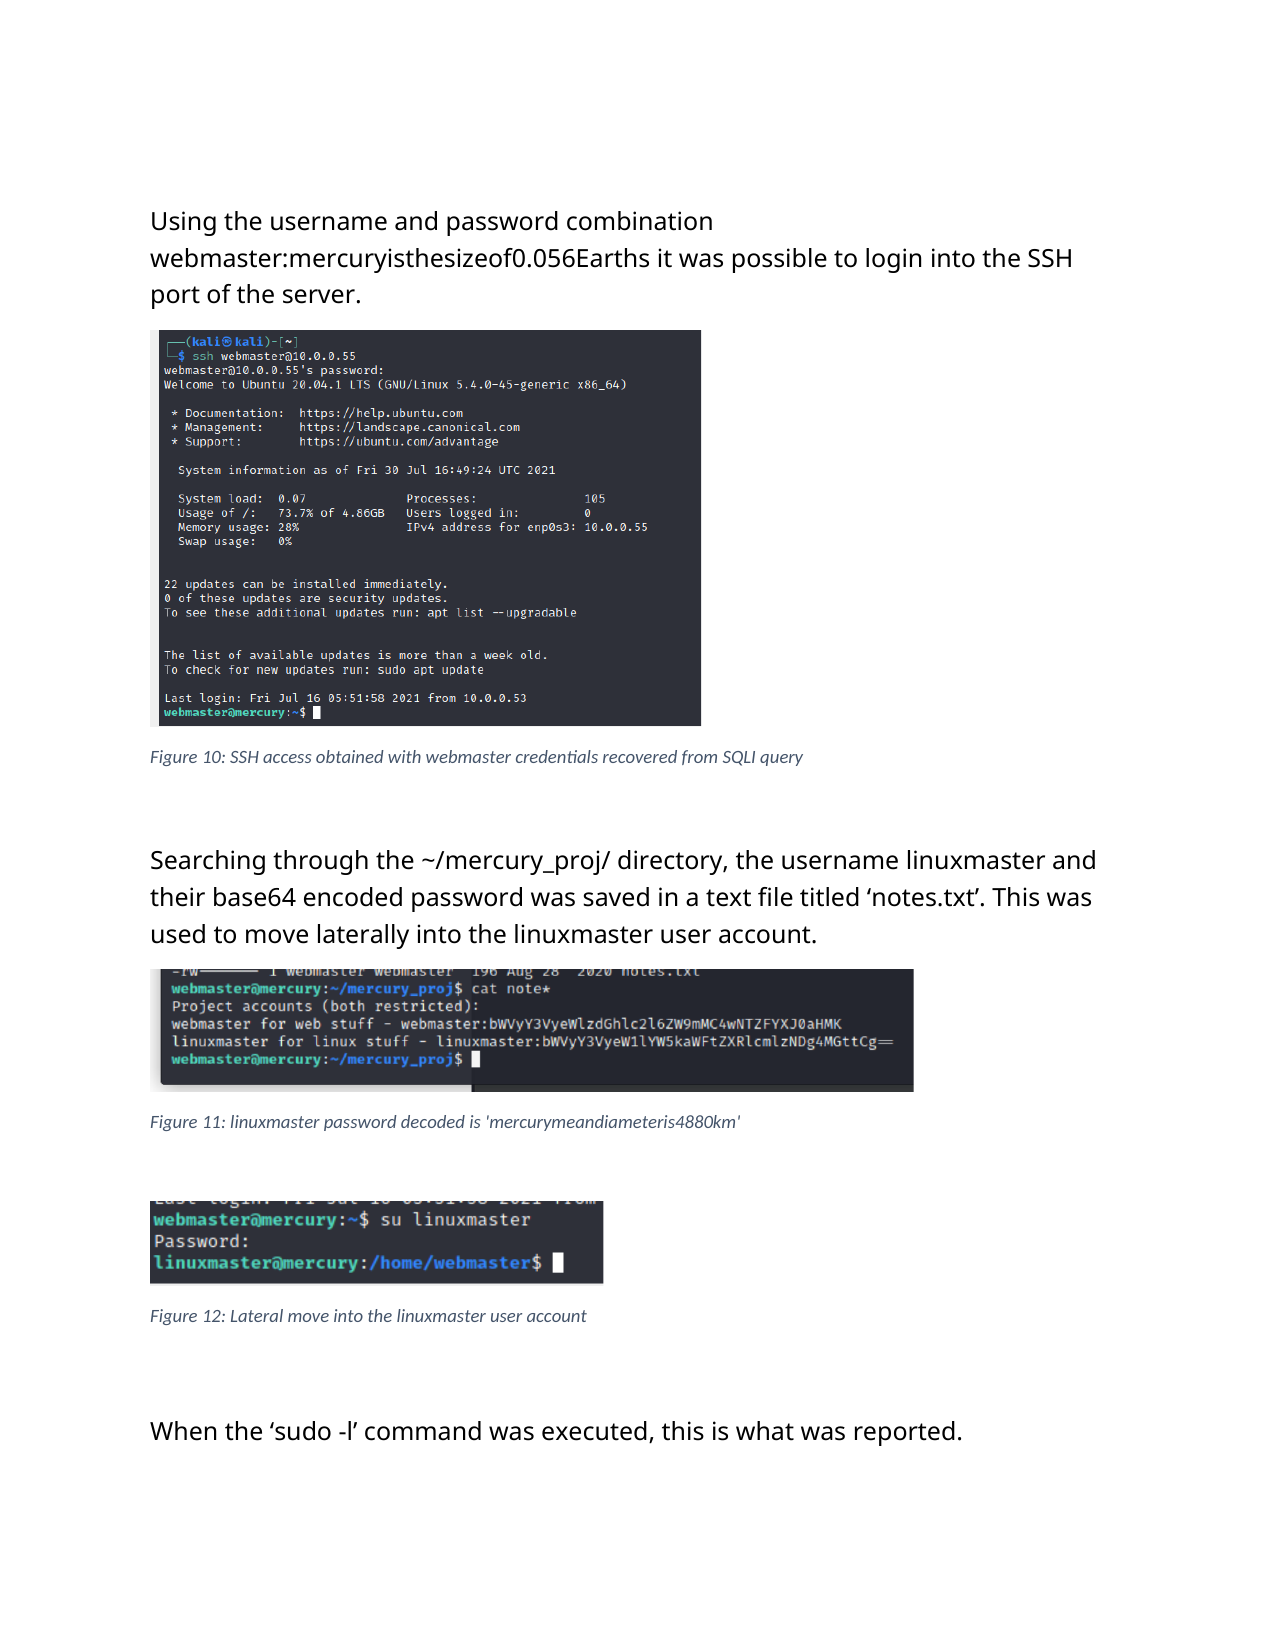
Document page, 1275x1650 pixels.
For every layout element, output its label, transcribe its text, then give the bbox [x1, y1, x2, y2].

picture [150, 1201, 604, 1286]
text When the ‘sudo -l’ command was executed, this is what was reported. [150, 1413, 1125, 1447]
text Using the username and password combination webmaster:mercuryisthesizeof0.056Earths it was possible to login into the SSH port of the server. [150, 203, 1125, 311]
text Searching through the ~/mercury_proj/ directory, the username linuxmaster and their base64 encoded password was saved in a text file titled ‘notes.txt’. This was used to move laterally into the linuxmaster user account. [150, 843, 1125, 950]
picture [150, 969, 914, 1092]
picture [150, 330, 702, 727]
